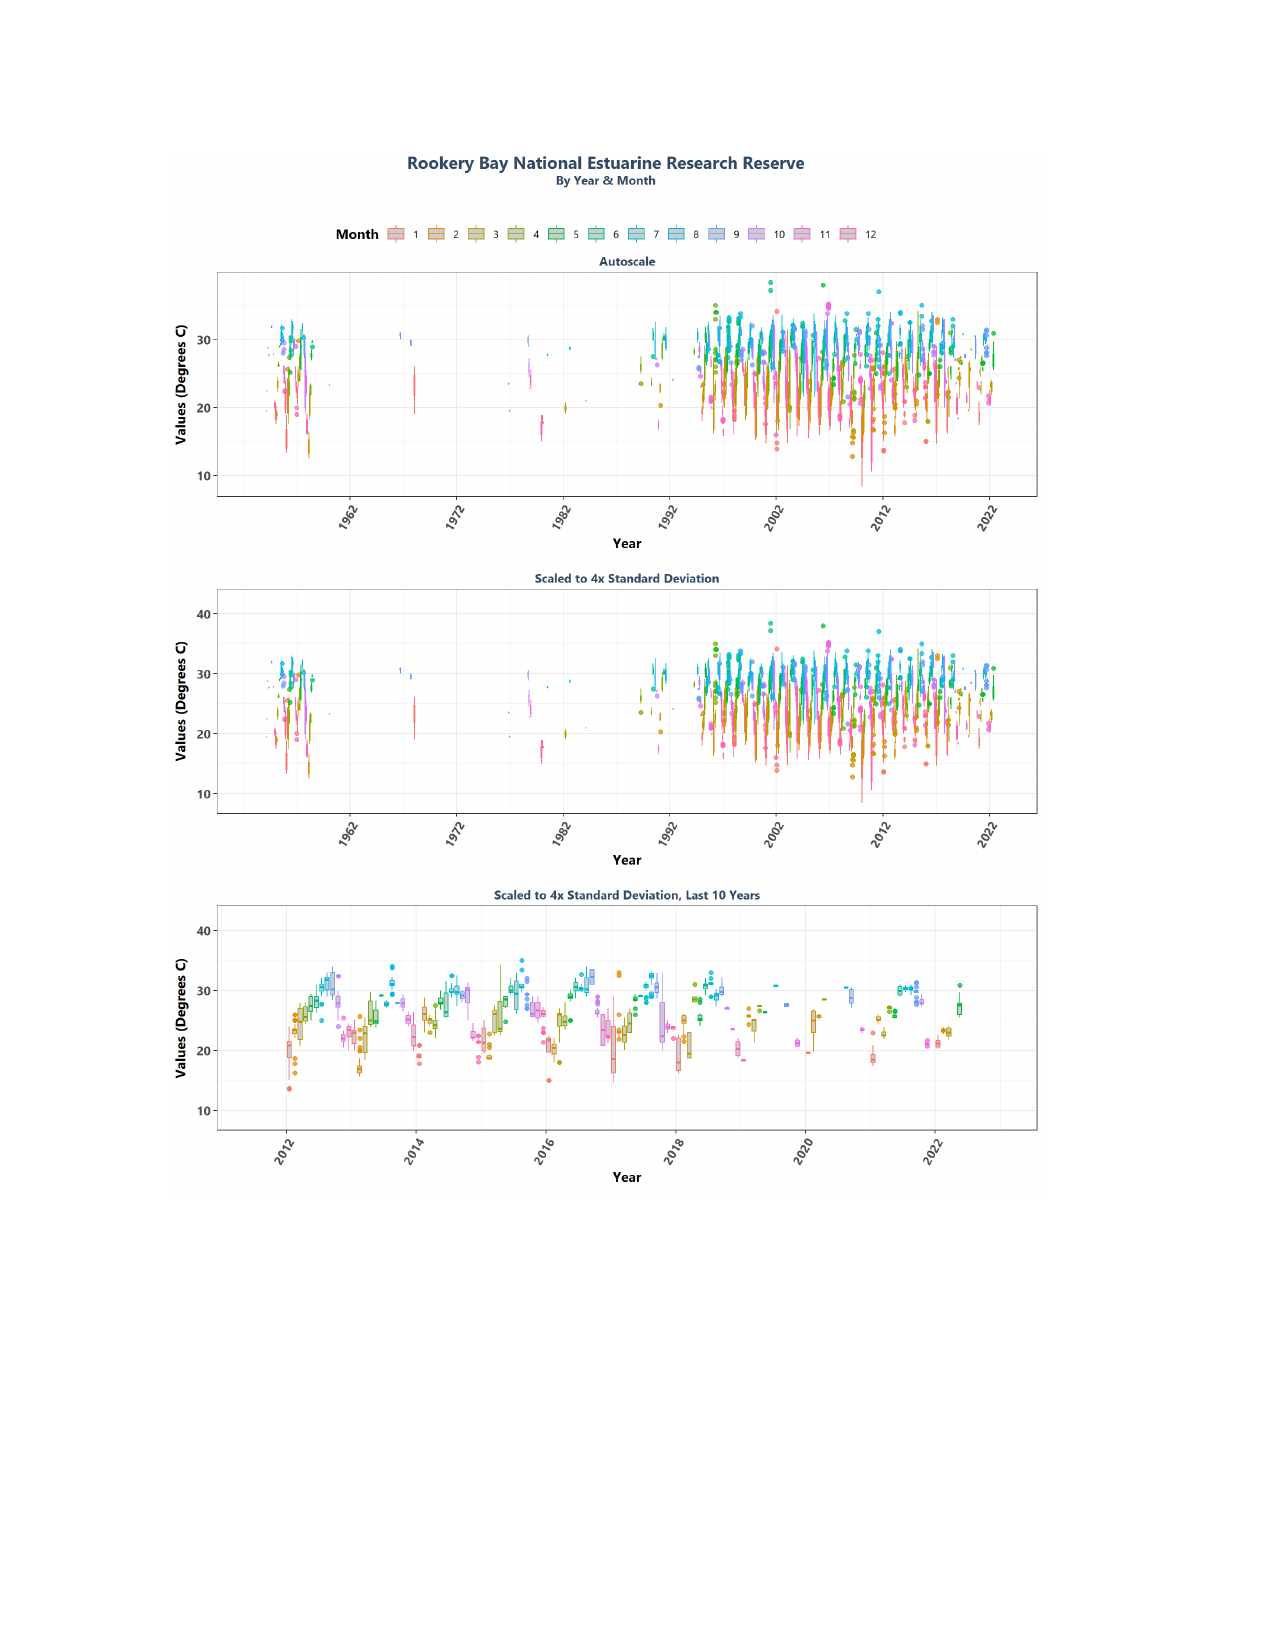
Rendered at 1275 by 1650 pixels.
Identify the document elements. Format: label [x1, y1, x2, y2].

picture [168, 150, 1044, 1200]
